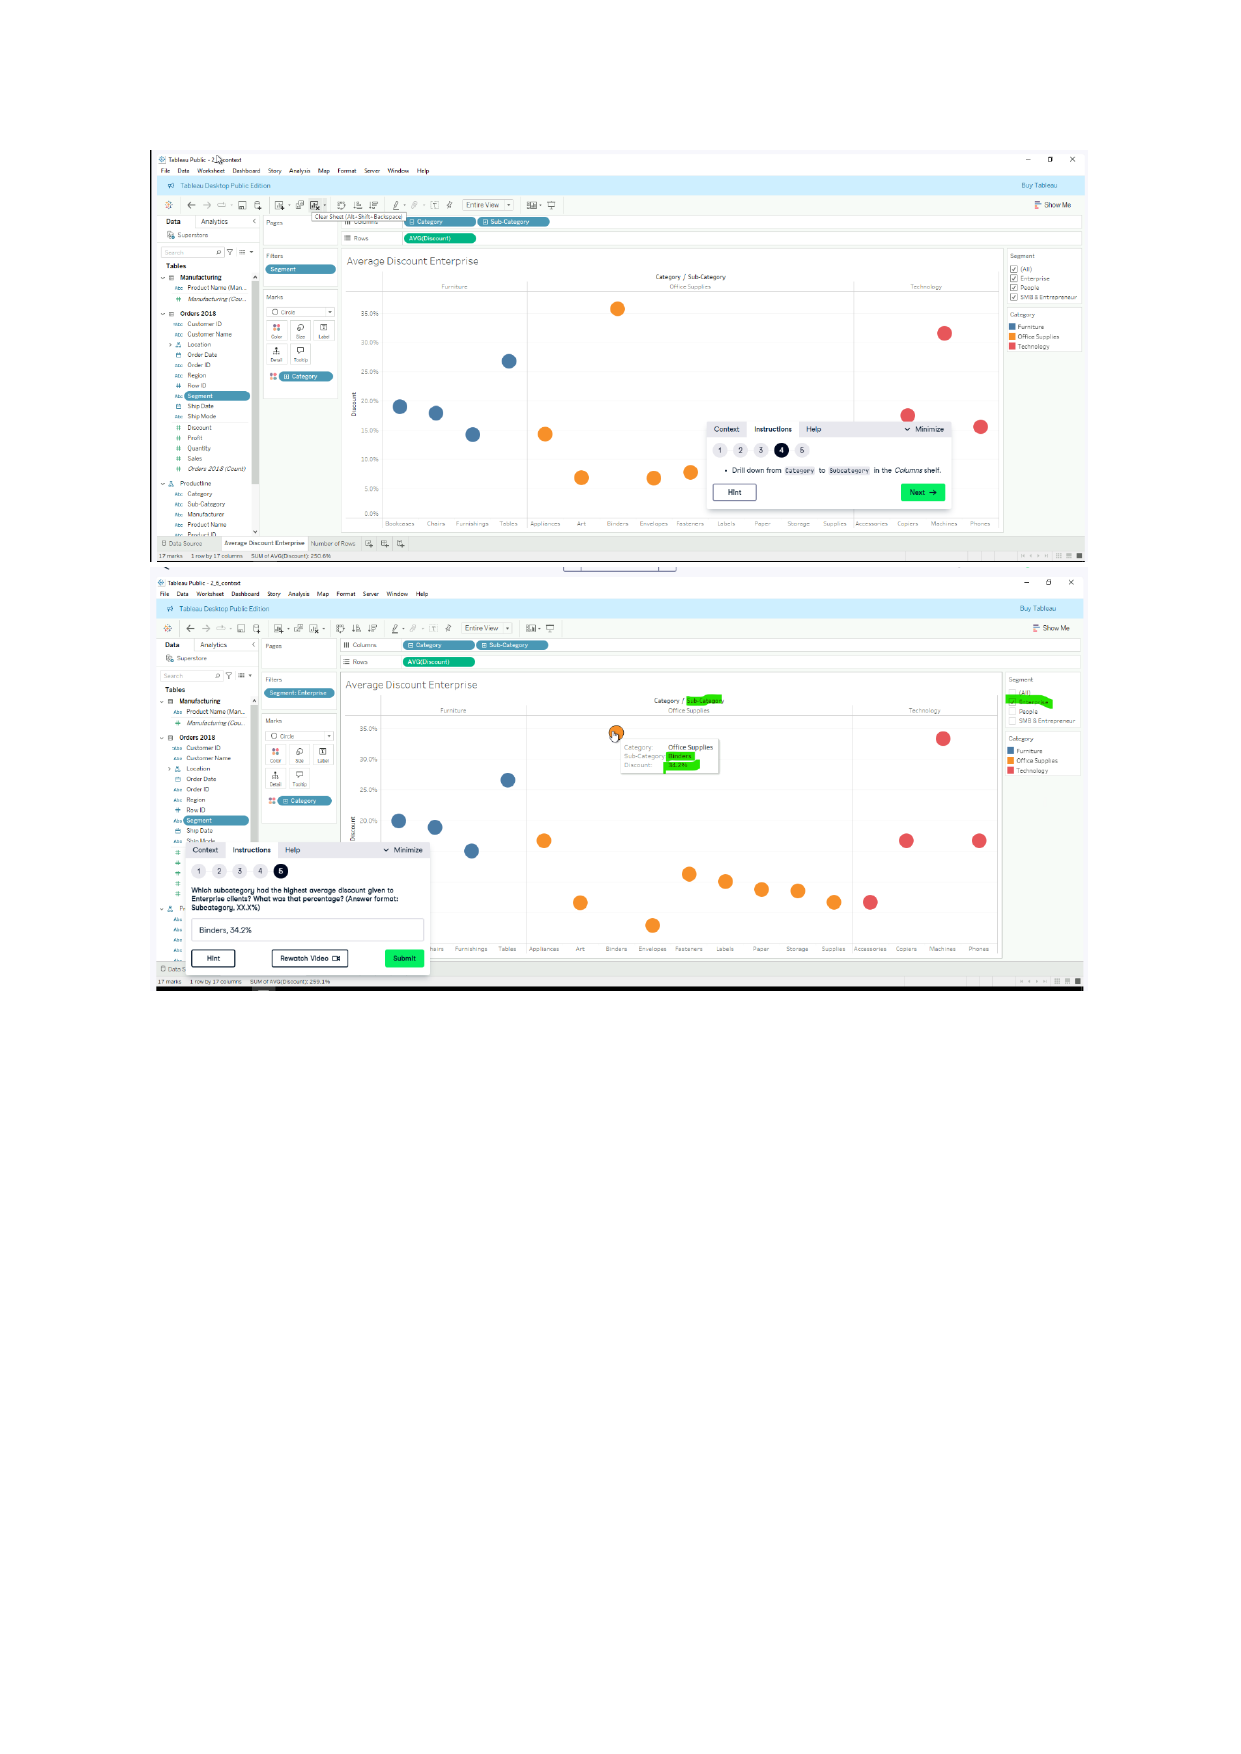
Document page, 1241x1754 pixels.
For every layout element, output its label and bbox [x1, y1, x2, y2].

picture [150, 567, 1088, 991]
picture [150, 150, 1088, 562]
